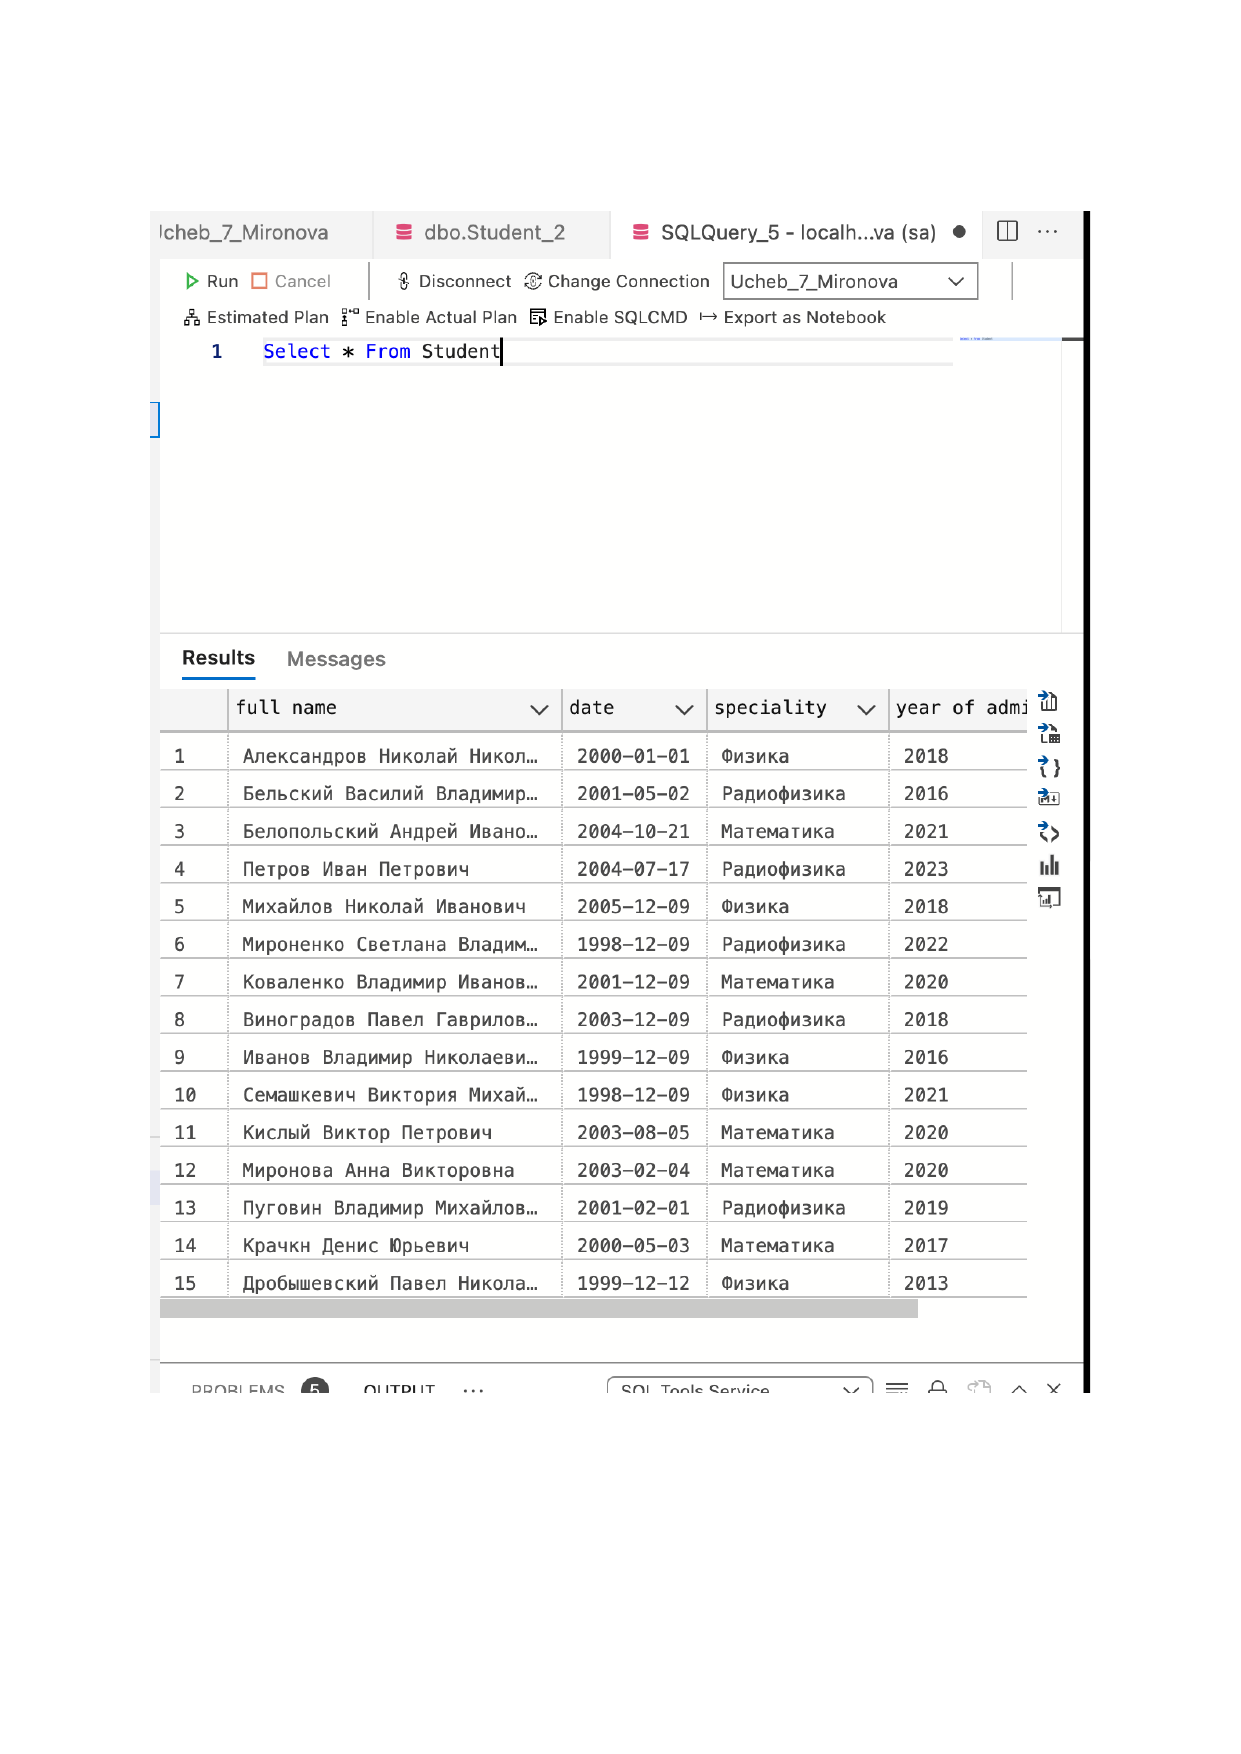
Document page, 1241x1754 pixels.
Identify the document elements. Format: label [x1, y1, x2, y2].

picture [150, 211, 1091, 1393]
